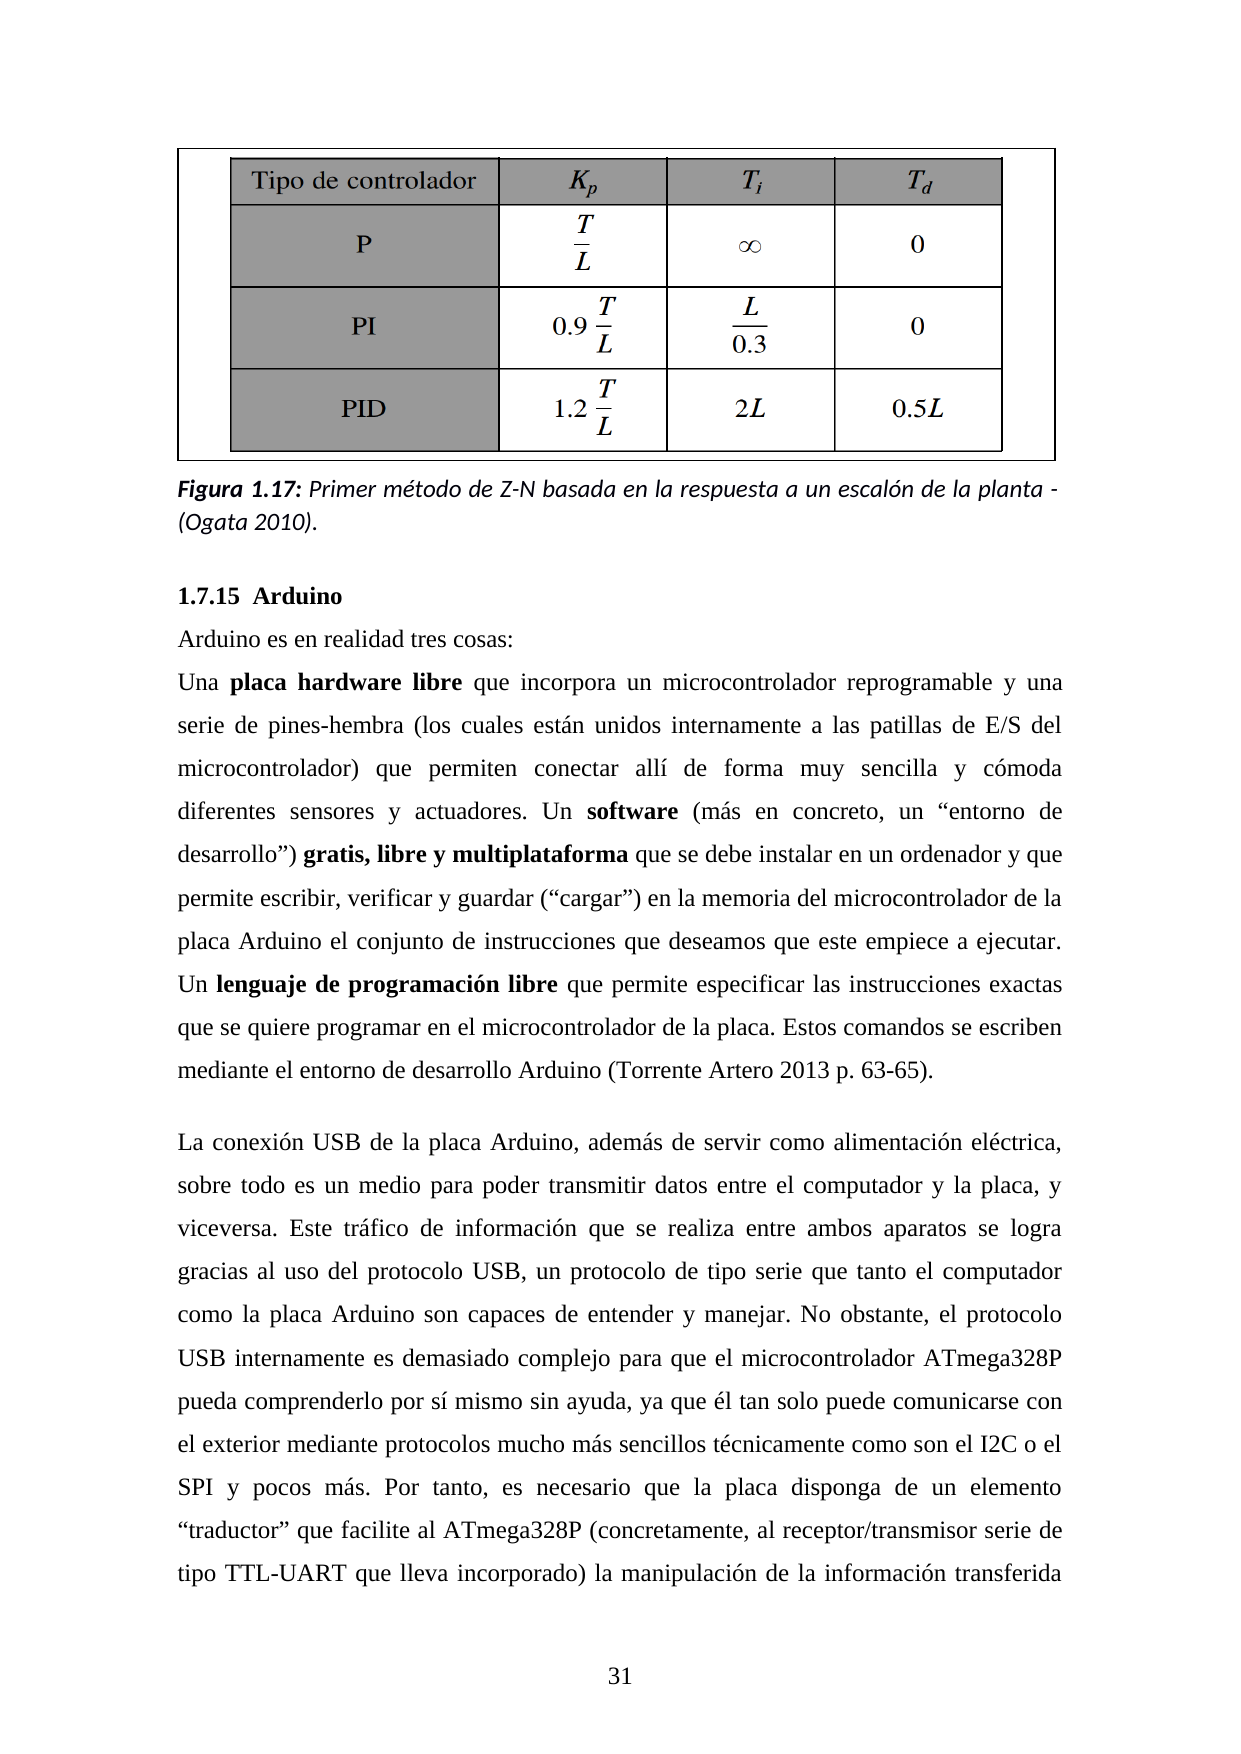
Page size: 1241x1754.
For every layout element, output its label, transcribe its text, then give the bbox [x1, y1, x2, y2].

text Arduino es en realidad tres cosas: [177, 624, 1063, 653]
text Una placa hardware libre que incorpora un microcontrolador reprogramable y una serie de pines-hembra (los cuales están unidos internamente a las patillas de E/S del microcontrolador) que permiten conectar allí de forma muy sencilla y cómoda diferentes sensores y actuadores. Un software (más en concreto, un “entorno de desarrollo”) gratis, libre y multiplataforma que se debe instalar en un ordenador y que permite escribir, verificar y guardar (“cargar”) en la memoria del microcontrolador de la placa Arduino el conjunto de instrucciones que deseamos que este empiece a ejecutar. Un lenguaje de programación libre que permite especificar las instrucciones exactas que se quiere programar en el microcontrolador de la placa. Estos comandos se escriben mediante el entorno de desarrollo Arduino (Torrente Artero 2013 p. 63-65). [177, 667, 1063, 1084]
text Figura 1.17: Primer método de Z-N basada en la respuesta a un escalón de la planta - (Ogata 2010). [177, 474, 1063, 537]
picture [179, 149, 1054, 460]
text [177, 1127, 1063, 1587]
subtitle Arduino [177, 581, 1063, 609]
